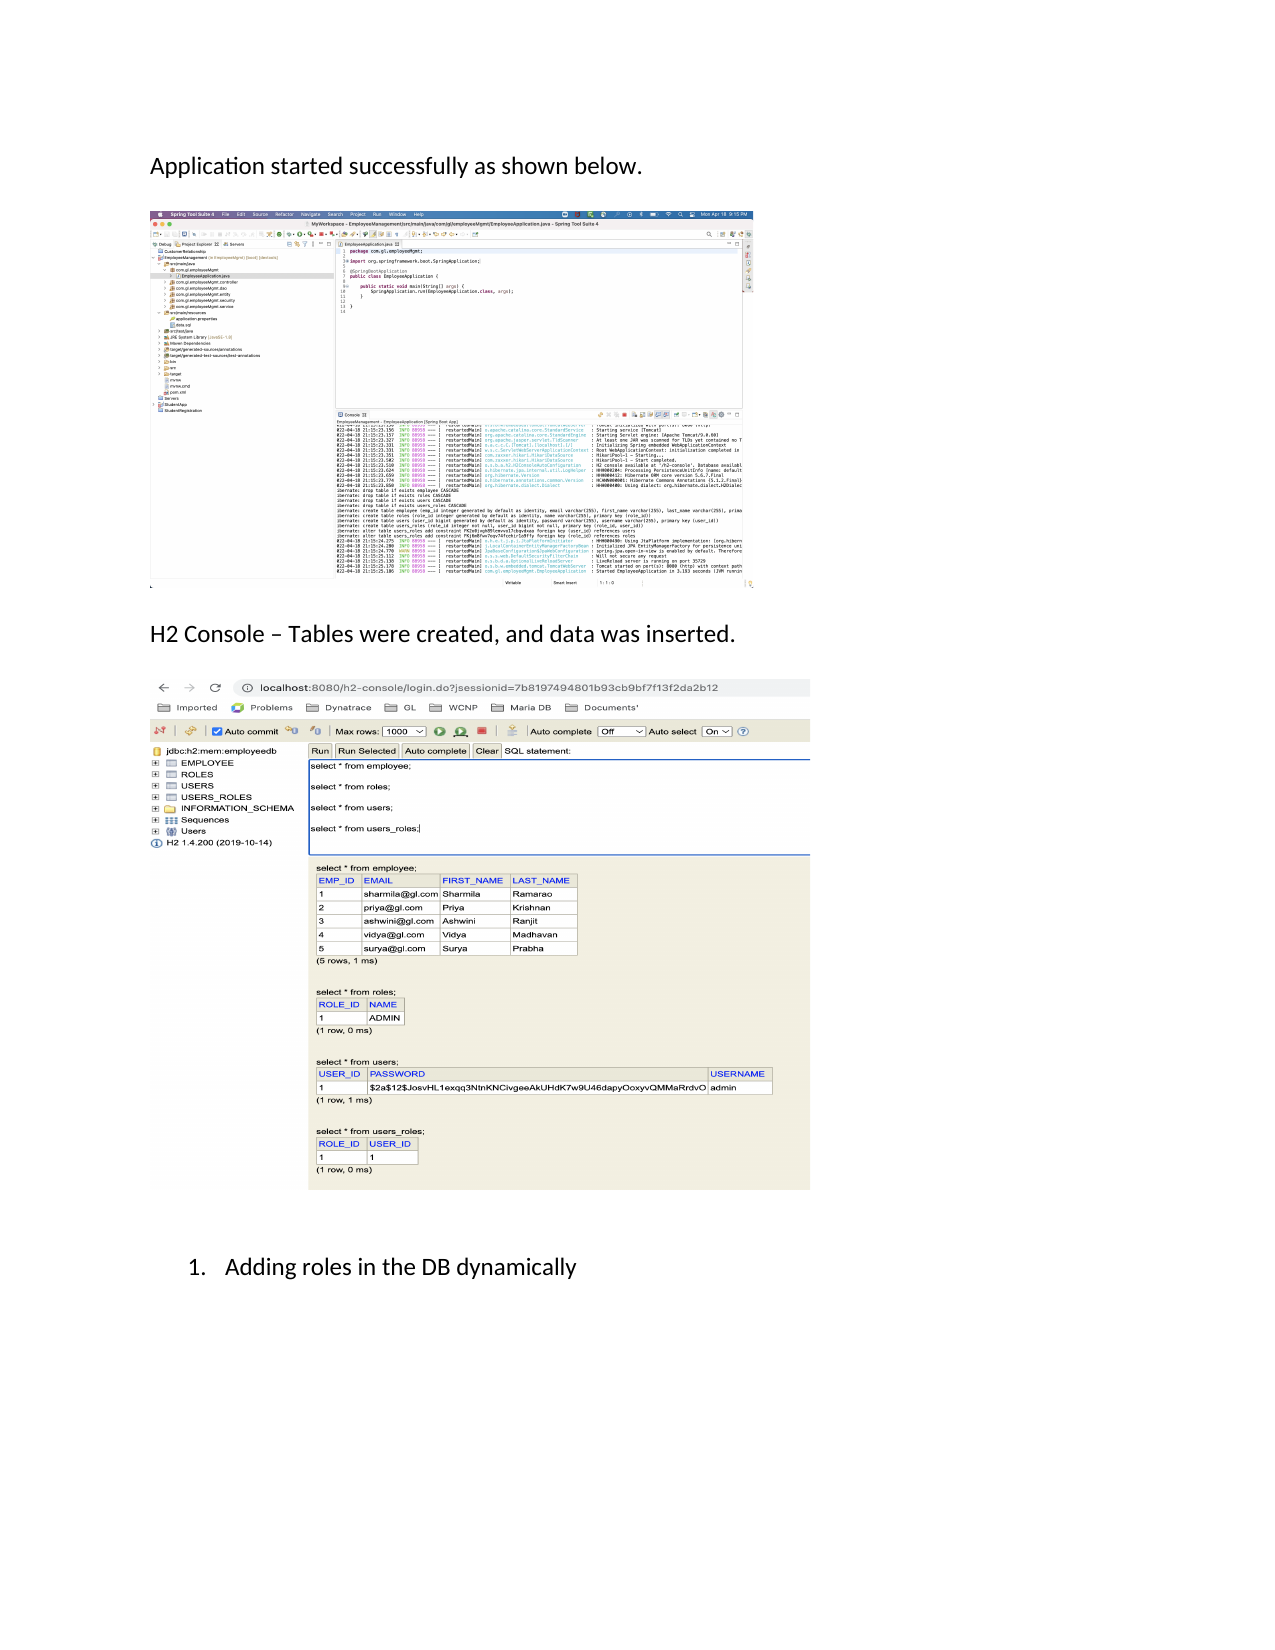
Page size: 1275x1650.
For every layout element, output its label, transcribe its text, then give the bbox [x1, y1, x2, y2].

picture [150, 211, 754, 588]
list Adding roles in the DB dynamically [187, 1251, 1125, 1281]
text H2 Console – Tables were created, and data was inserted. [150, 618, 1125, 649]
text Application started successfully as shown below. [150, 150, 1125, 181]
picture [150, 679, 811, 1190]
